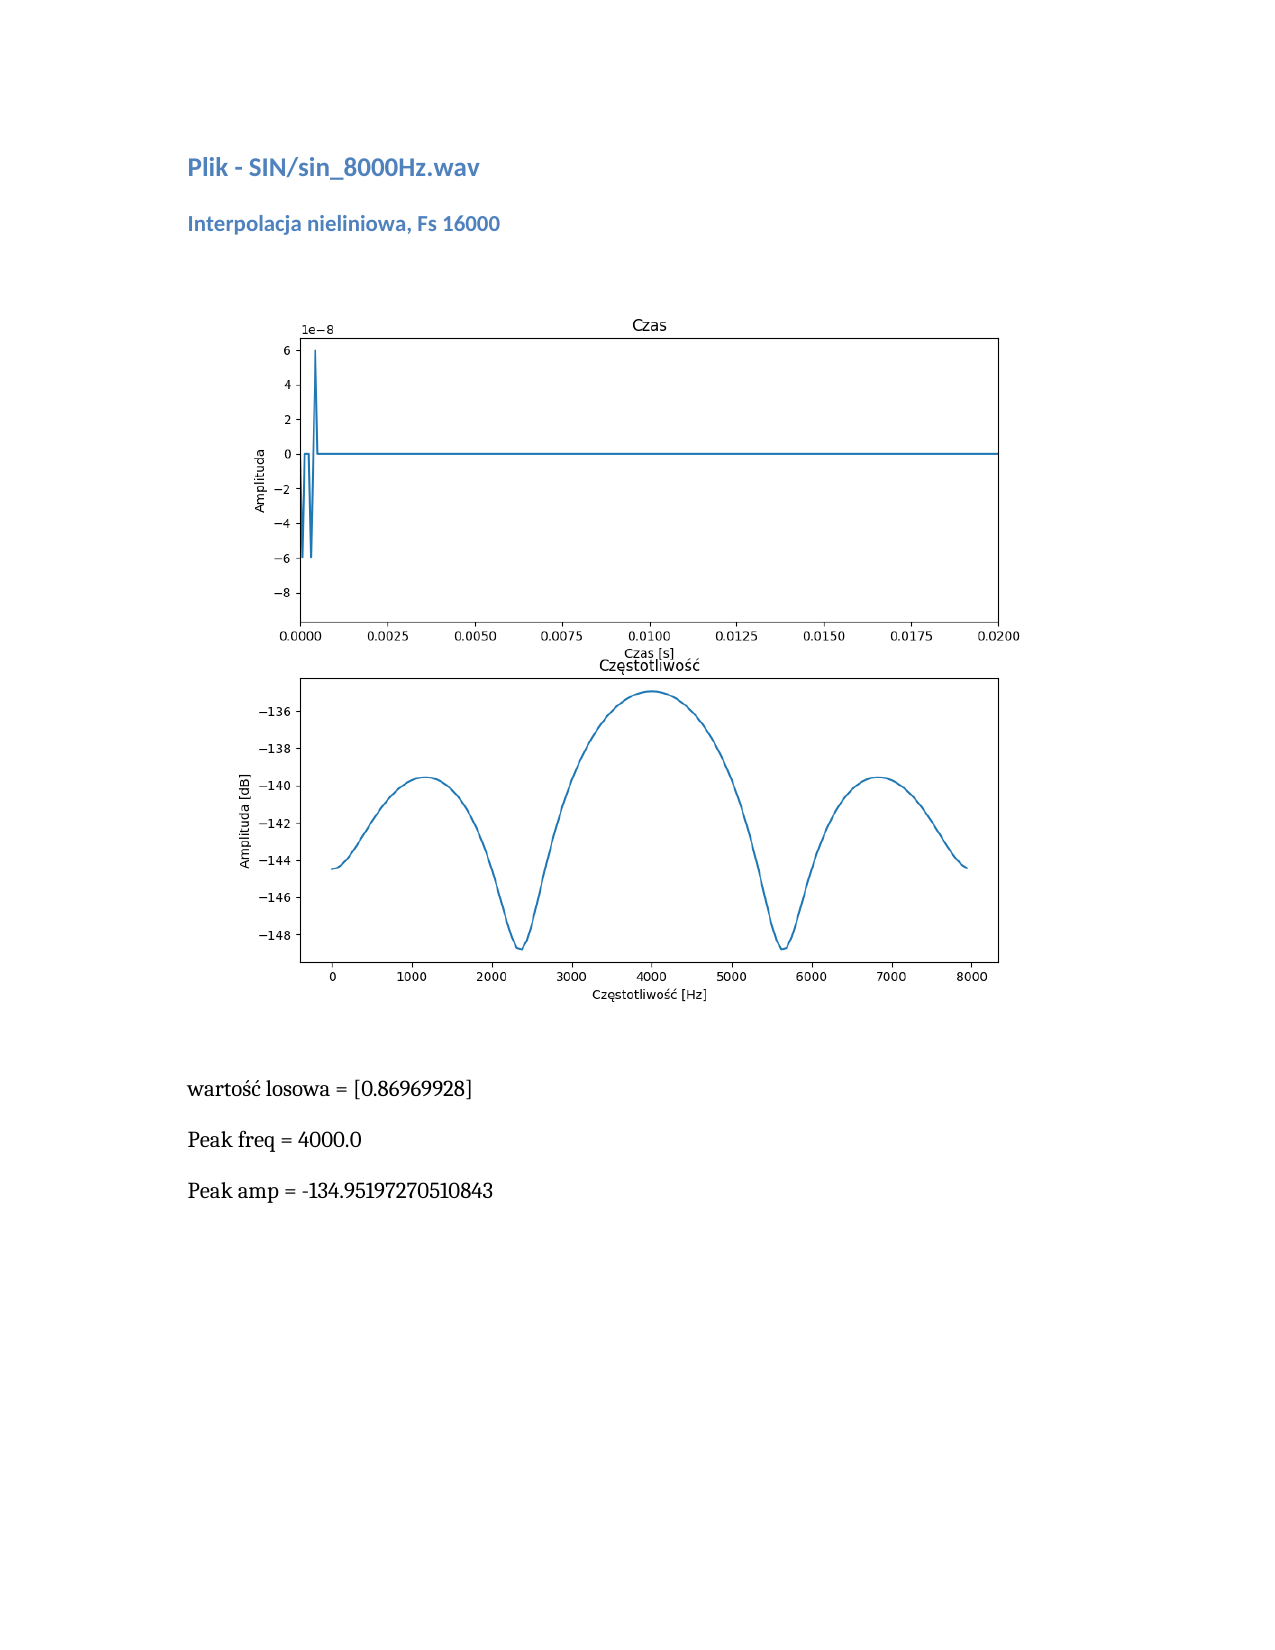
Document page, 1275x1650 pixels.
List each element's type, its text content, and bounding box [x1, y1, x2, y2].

picture [187, 241, 1088, 1051]
subtitle Interpolacja nieliniowa, Fs 16000 [187, 209, 1087, 237]
text wartość losowa = [0.86969928] [187, 1076, 1087, 1102]
text Peak freq = 4000.0 [187, 1127, 1087, 1153]
text Peak amp = -134.95197270510843 [187, 1178, 1087, 1204]
subtitle Plik - SIN/sin_8000Hz.wav [187, 150, 1087, 183]
